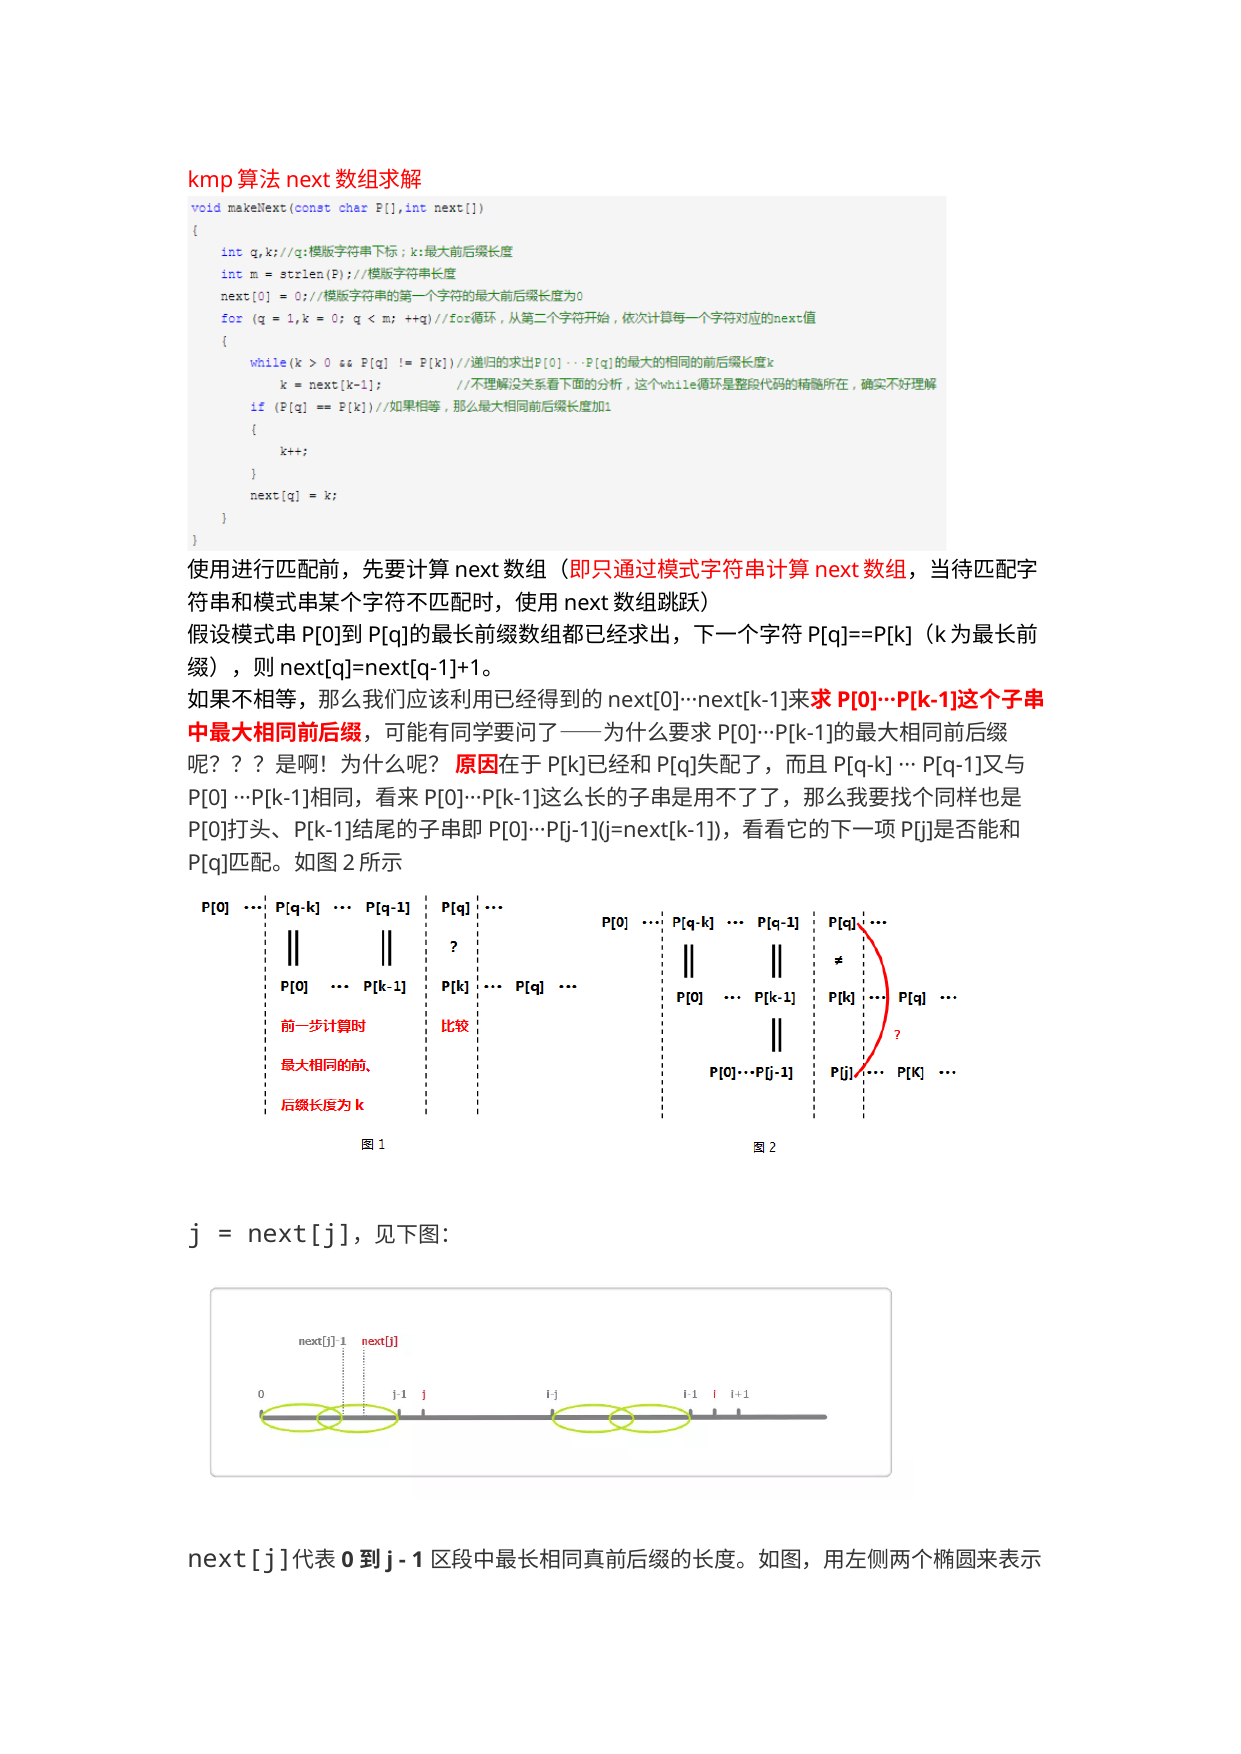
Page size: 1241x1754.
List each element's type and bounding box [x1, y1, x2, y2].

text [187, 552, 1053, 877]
picture [193, 892, 987, 1163]
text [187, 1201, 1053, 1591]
picture [187, 196, 947, 551]
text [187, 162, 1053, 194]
picture [187, 1265, 914, 1499]
